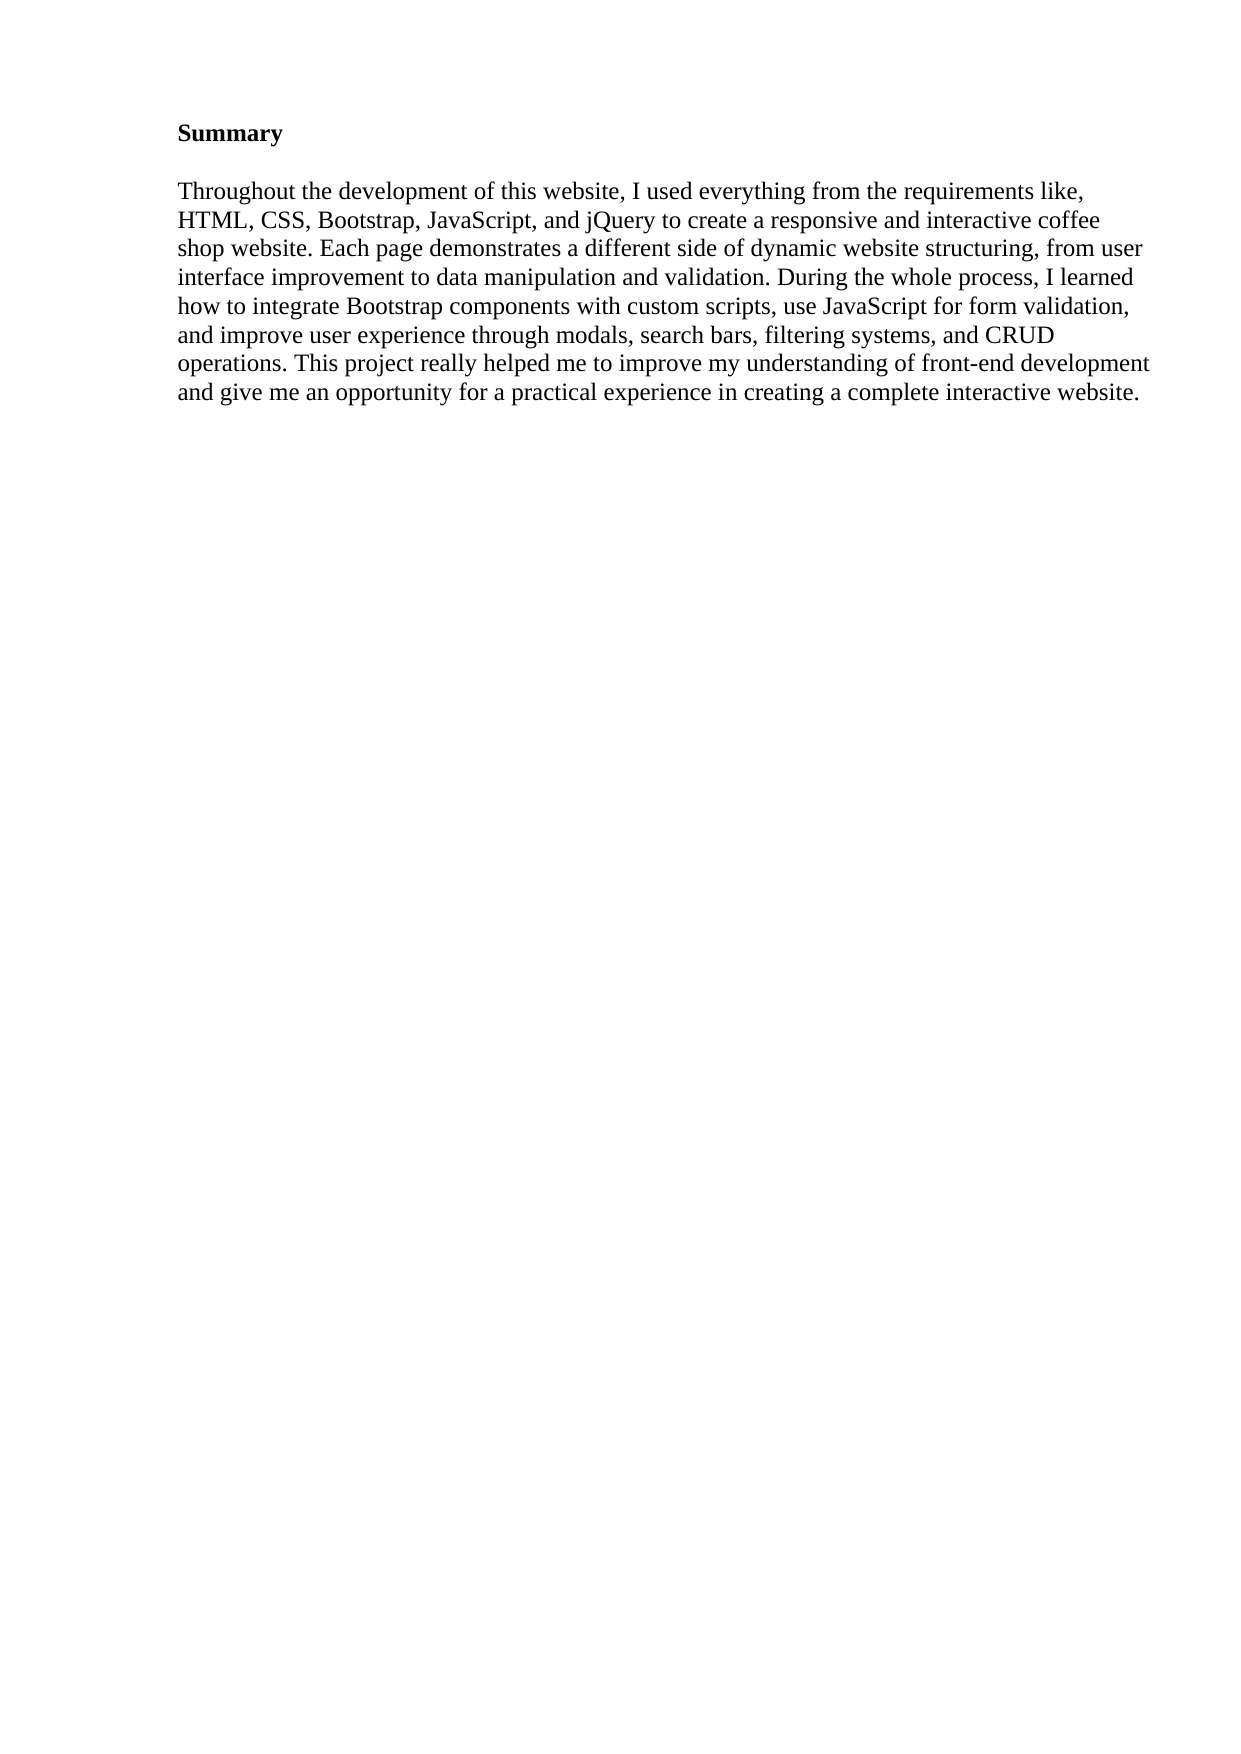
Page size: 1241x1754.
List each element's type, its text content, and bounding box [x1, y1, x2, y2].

text Throughout the development of this website, I used everything from the requirements like, HTML, CSS, Bootstrap, JavaScript, and jQuery to create a responsive and interactive coffee shop website. Each page demonstrates a different side of dynamic website structuring, from user interface improvement to data manipulation and validation. During the whole process, I learned how to integrate Bootstrap components with custom scripts, use JavaScript for form validation, and improve user experience through modals, search bars, filtering systems, and CRUD operations. This project really helped me to improve my understanding of front-end development and give me an opportunity for a practical experience in creating a complete interactive website. [177, 176, 1152, 406]
text Summary [177, 118, 1152, 147]
